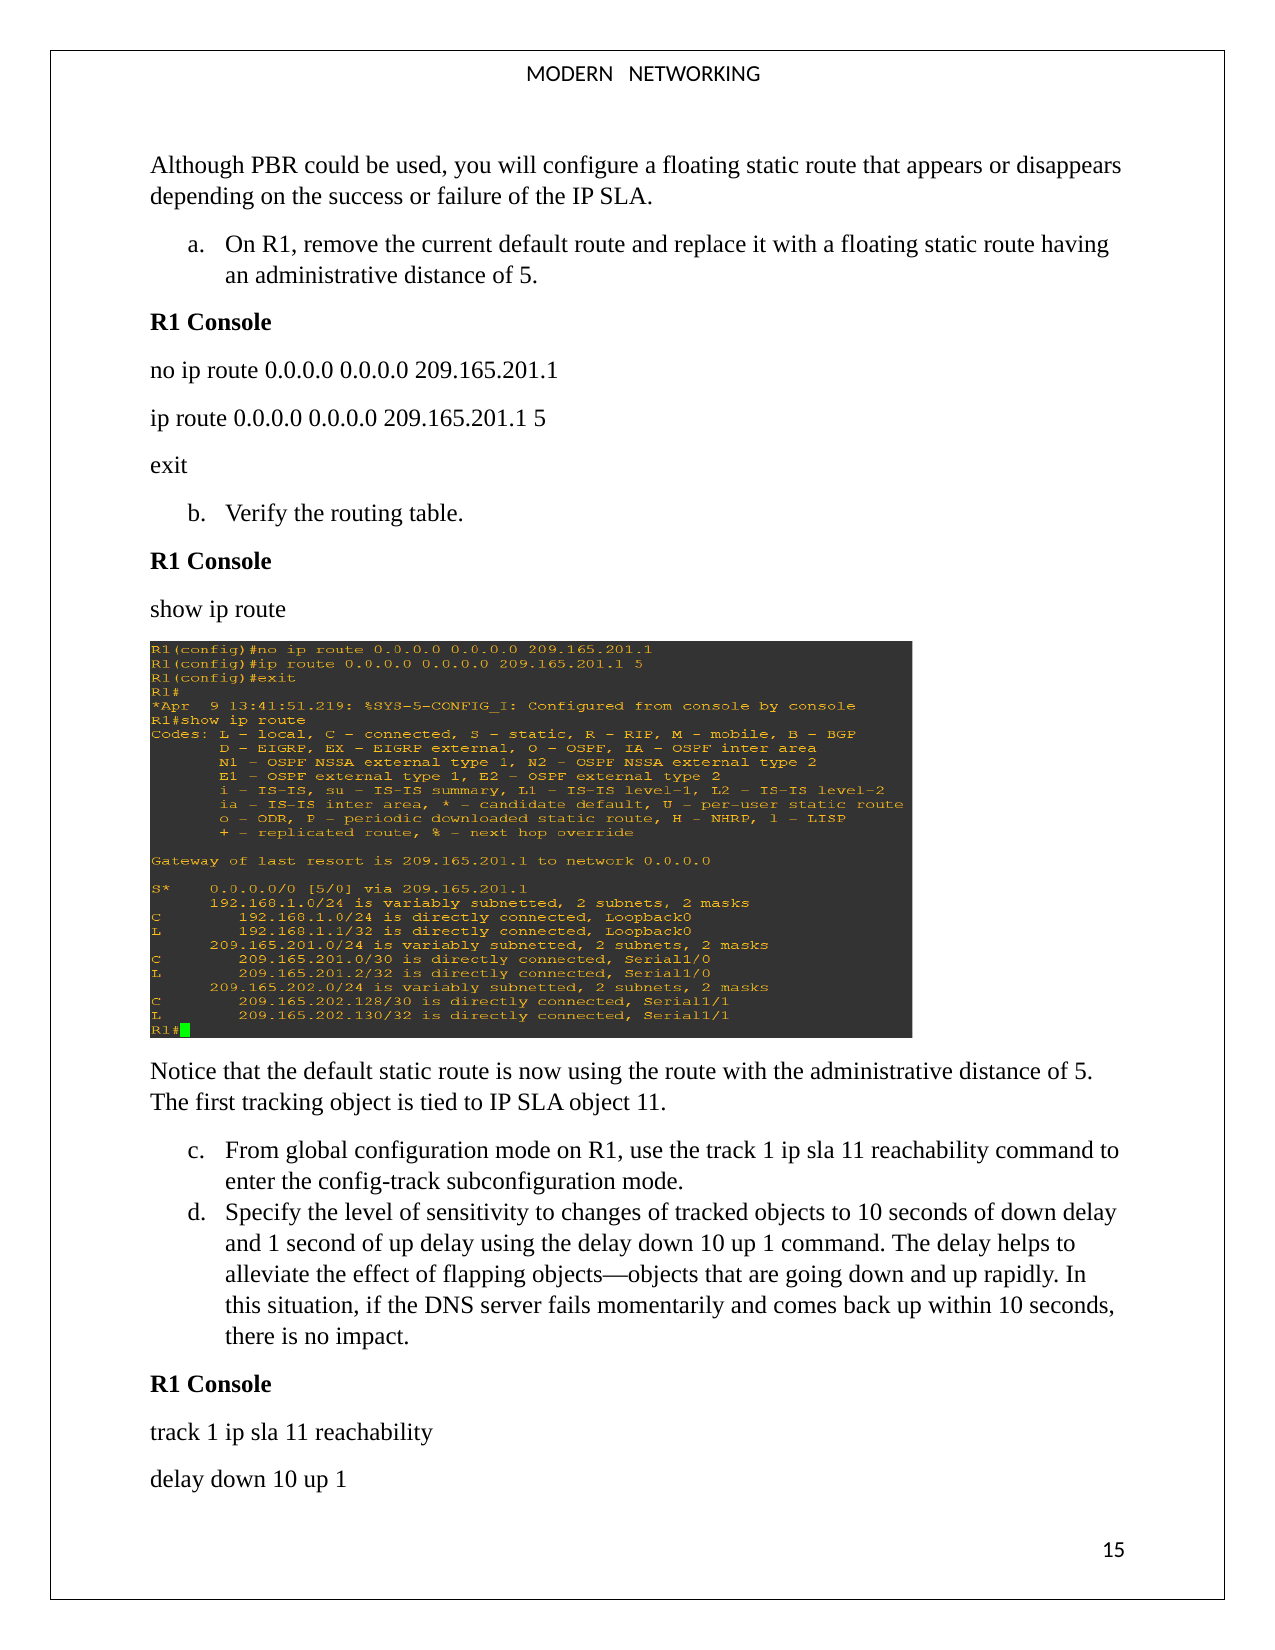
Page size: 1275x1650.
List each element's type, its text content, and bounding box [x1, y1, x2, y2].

text Notice that the default static route is now using the route with the administrative distance of 5. The first tracking object is tied to IP SLA object 11. [150, 1056, 1125, 1116]
text Although PBR could be used, you will configure a floating static route that appears or disappears depending on the success or failure of the IP SLA. [150, 150, 1125, 210]
text R1 Console [150, 1369, 1125, 1398]
text track 1 ip sla 11 reachability [150, 1417, 1125, 1445]
list Verify the routing table. [187, 498, 1125, 527]
text R1 Console [150, 307, 1125, 336]
list Specify the level of sensitivity to changes of tracked objects to 10 seconds of down delay and 1 second of up delay using the delay down 10 up 1 command. The delay helps to alleviate the effect of flapping objects—objects that are going down and up rapidly. In this situation, if the DNS server fails momentarily and comes back up within 10 seconds, there is no impact. [187, 1197, 1125, 1350]
text show ip route [150, 594, 1125, 622]
text no ip route 0.0.0.0 0.0.0.0 209.165.201.1 [150, 355, 1125, 384]
picture [150, 641, 913, 1038]
text ip route 0.0.0.0 0.0.0.0 209.165.201.1 5 [150, 403, 1125, 432]
list From global configuration mode on R1, use the track 1 ip sla 11 reachability command to enter the config-track subconfiguration mode. [187, 1135, 1125, 1195]
text exit [150, 451, 1125, 479]
text R1 Console [150, 546, 1125, 575]
text delay down 10 up 1 [150, 1464, 1125, 1493]
list On R1, remove the current default route and replace it with a floating static route having an administrative distance of 5. [187, 229, 1125, 288]
